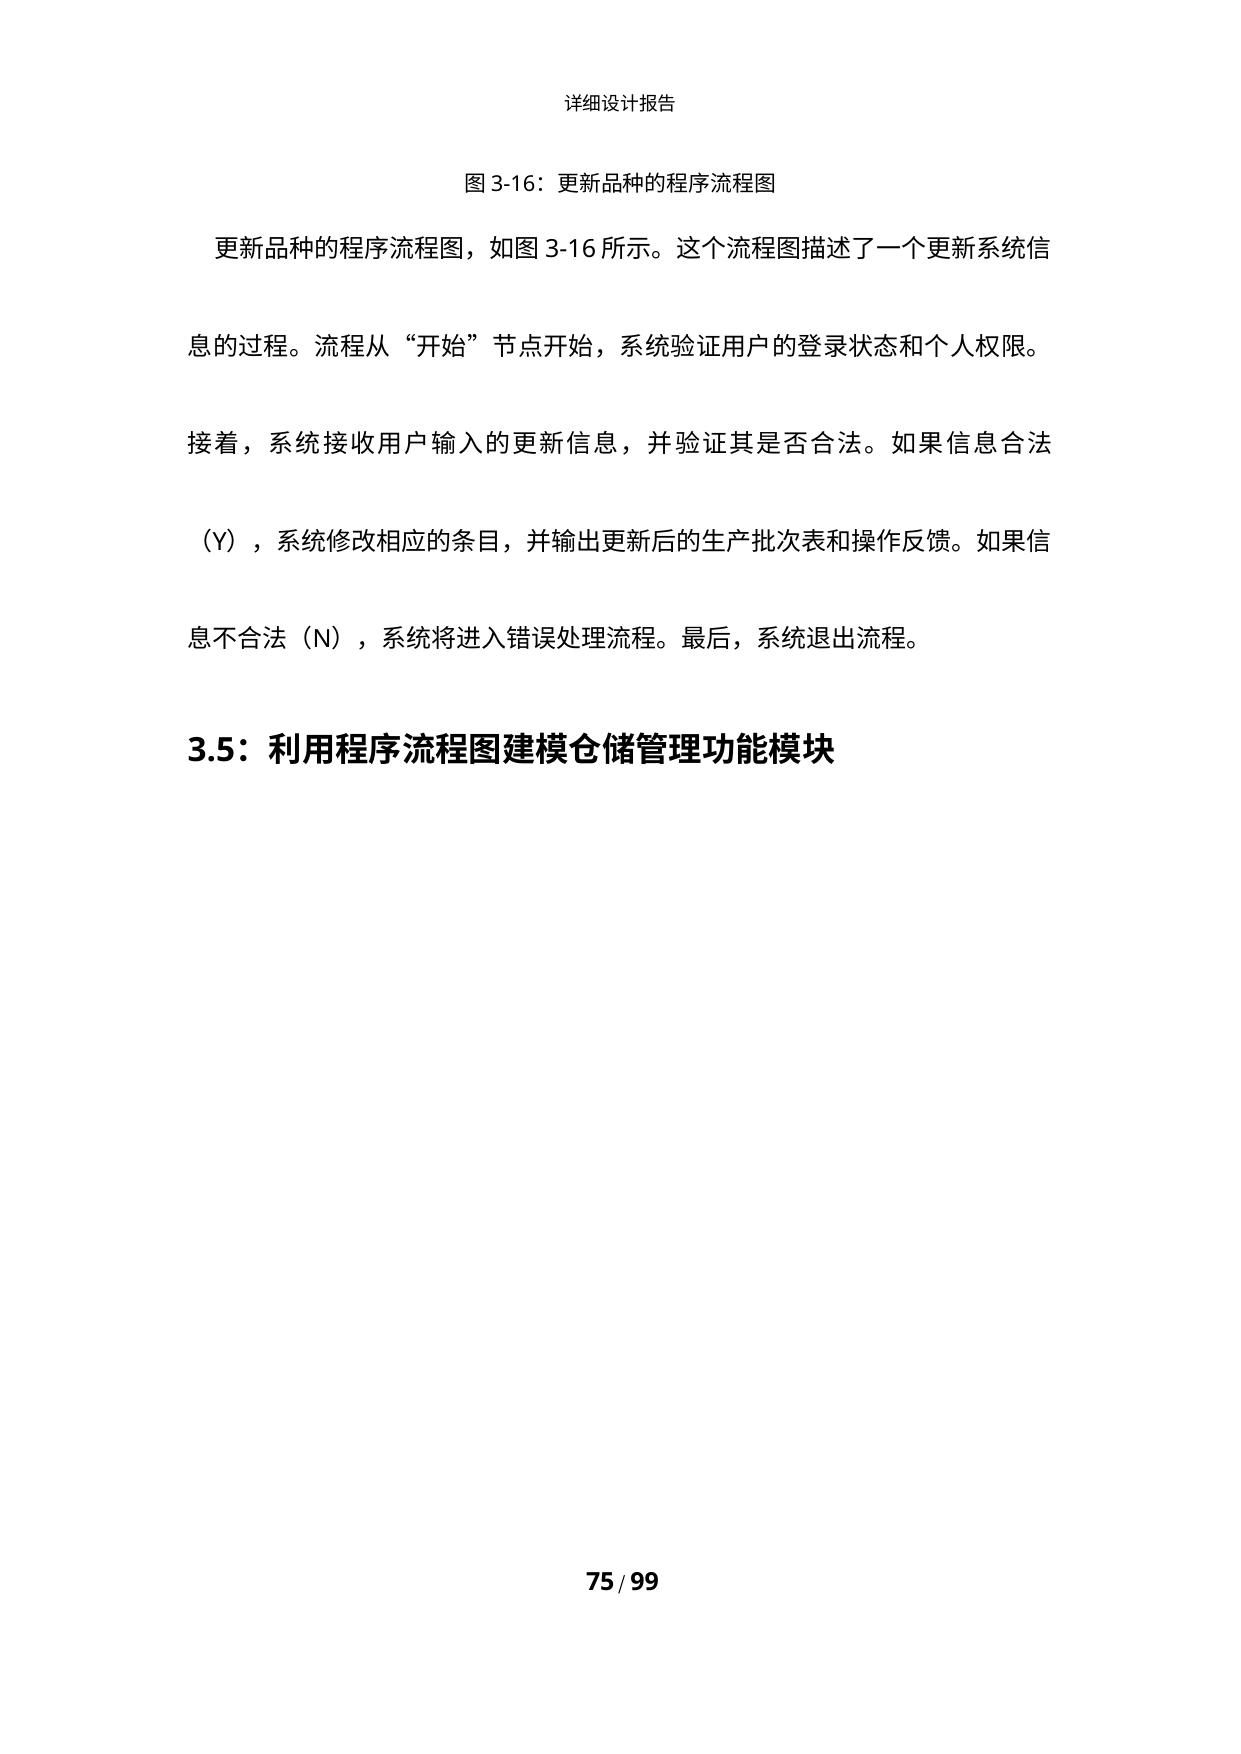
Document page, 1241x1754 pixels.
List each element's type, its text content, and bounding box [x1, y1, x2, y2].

subtitle 3.5：利用程序流程图建模仓储管理功能模块 [187, 714, 1053, 779]
text 更新品种的程序流程图，如图3-16所示。这个流程图描述了一个更新系统信息的过程。流程从“开始”节点开始，系统验证用户的登录状态和个人权限。接着，系统接收用户输入的更新信息，并验证其是否合法。如果信息合法（Y），系统修改相应的条目，并输出更新后的生产批次表和操作反馈。如果信息不合法（N），系统将进入错误处理流程。最后，系统退出流程。 [187, 214, 1053, 669]
text 图3-16：更新品种的程序流程图 [187, 166, 1053, 198]
